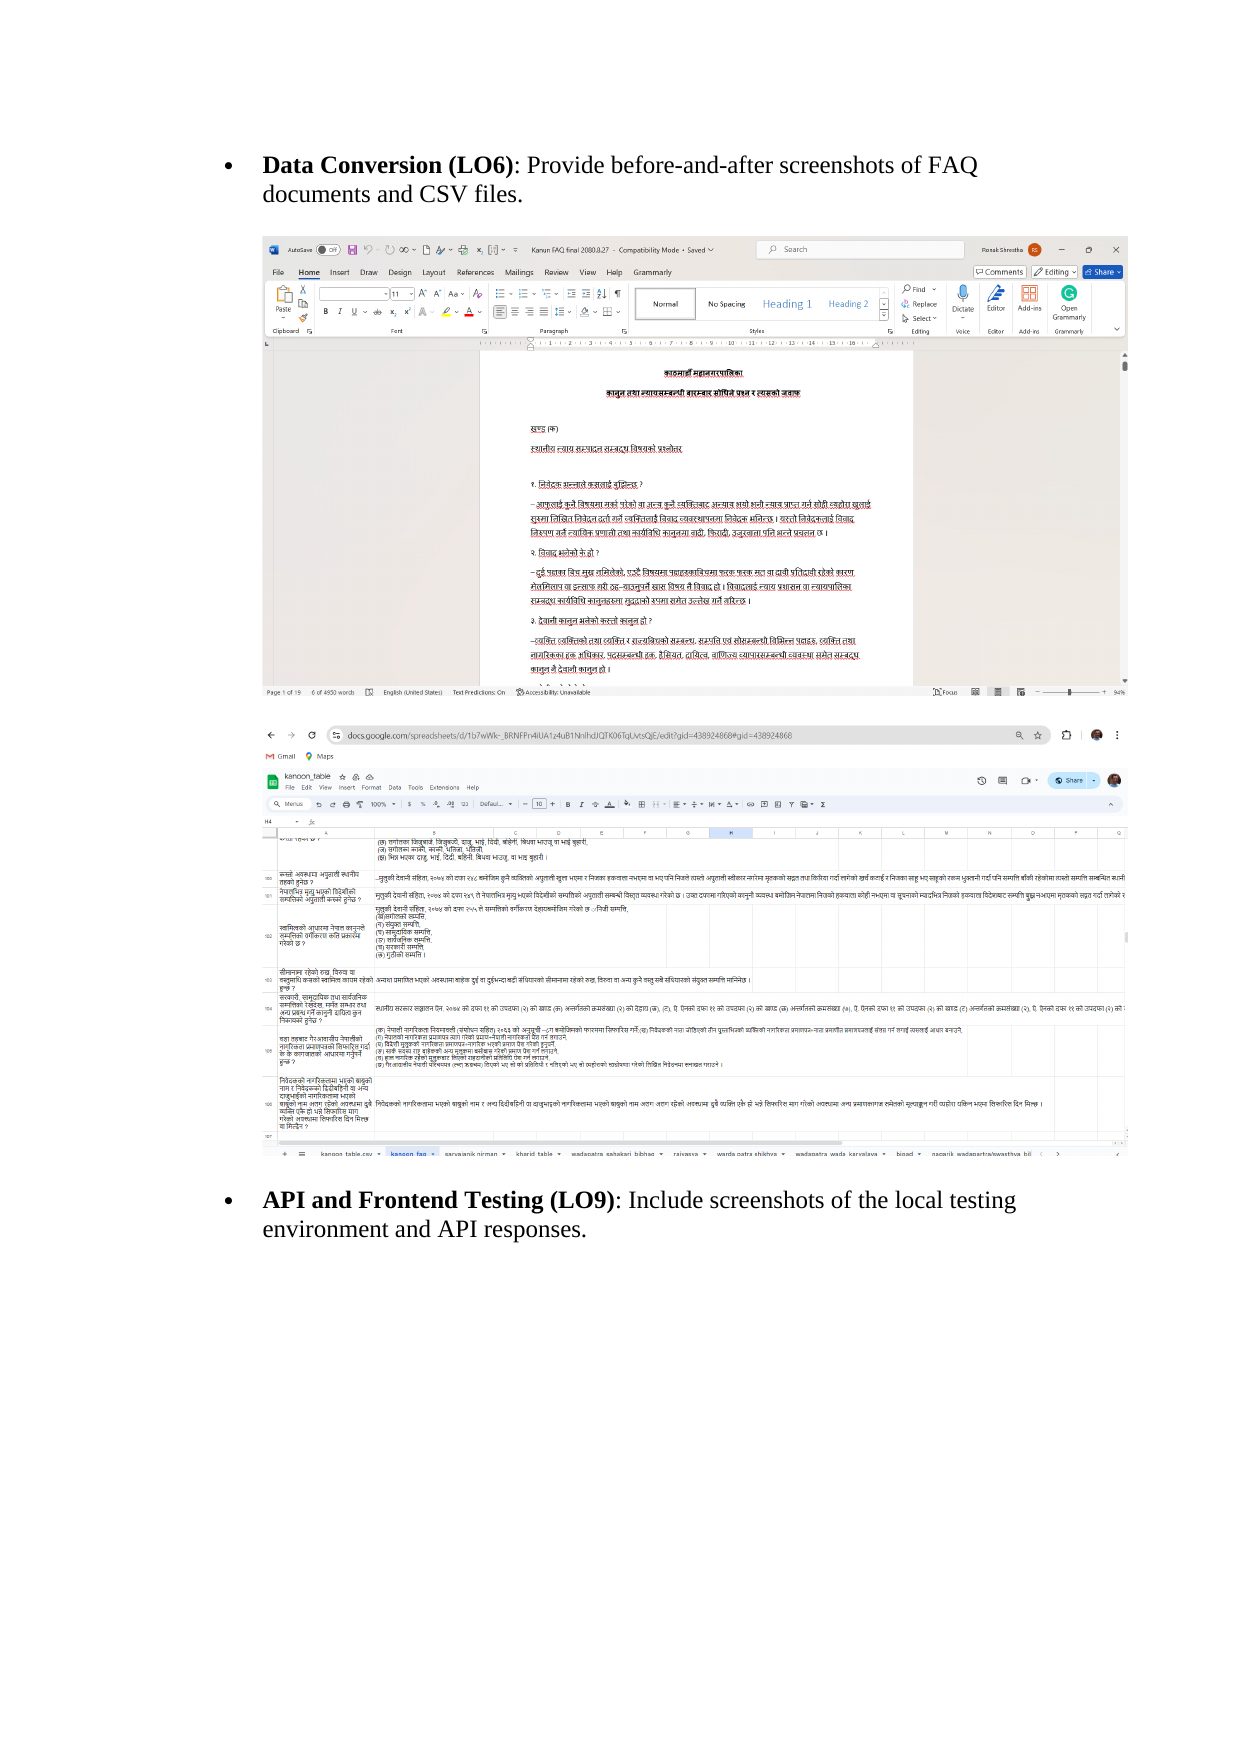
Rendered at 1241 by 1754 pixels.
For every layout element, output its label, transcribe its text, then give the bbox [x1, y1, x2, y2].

list Data Conversion (LO6): Provide before-and-after screenshots of FAQ documents and CSV files. [225, 150, 1053, 207]
picture [262, 236, 1128, 696]
picture [262, 725, 1128, 1156]
list API and Frontend Testing (LO9): Include screenshots of the local testing environment and API responses. [225, 1185, 1053, 1243]
